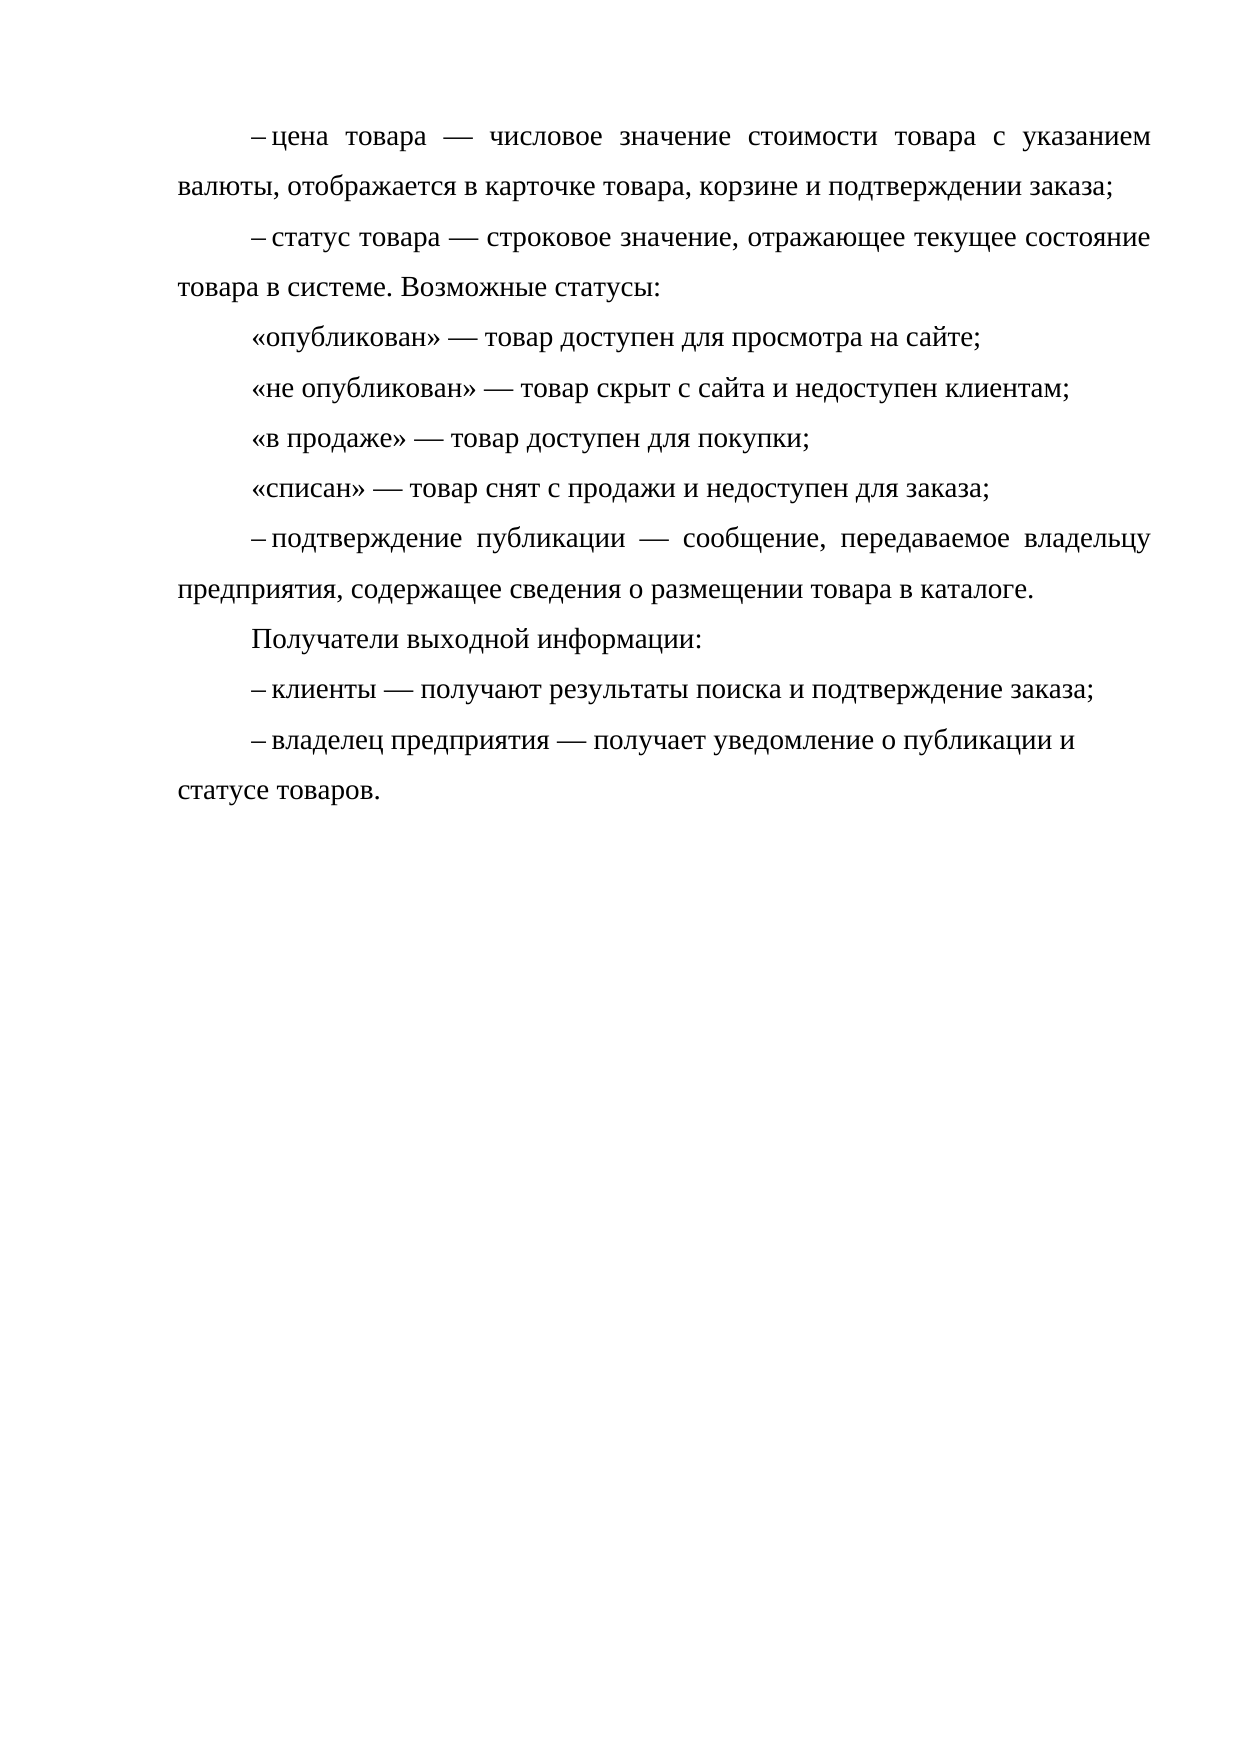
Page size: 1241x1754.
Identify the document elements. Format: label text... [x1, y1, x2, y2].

text – статус товара — строковое значение, отражающее текущее состояние товара в системе. Возможные статусы: [177, 219, 1152, 303]
text – клиенты — получают результаты поиска и подтверждение заказа; [177, 672, 1152, 705]
text «списан» — товар снят с продажи и недоступен для заказа; [177, 470, 1152, 504]
text – цена товара — числовое значение стоимости товара с указанием валюты, отображается в карточке товара, корзине и подтверждении заказа; [177, 118, 1152, 202]
text «опубликован» — товар доступен для просмотра на сайте; [177, 319, 1152, 353]
text – владелец предприятия — получает уведомление о публикации и статусе товаров. [177, 722, 1152, 806]
text Получатели выходной информации: [177, 621, 1152, 655]
text «в продаже» — товар доступен для покупки; [177, 420, 1152, 453]
text «не опубликован» — товар скрыт с сайта и недоступен клиентам; [177, 370, 1152, 403]
text – подтверждение публикации — сообщение, передаваемое владельцу предприятия, содержащее сведения о размещении товара в каталоге. [177, 521, 1152, 604]
